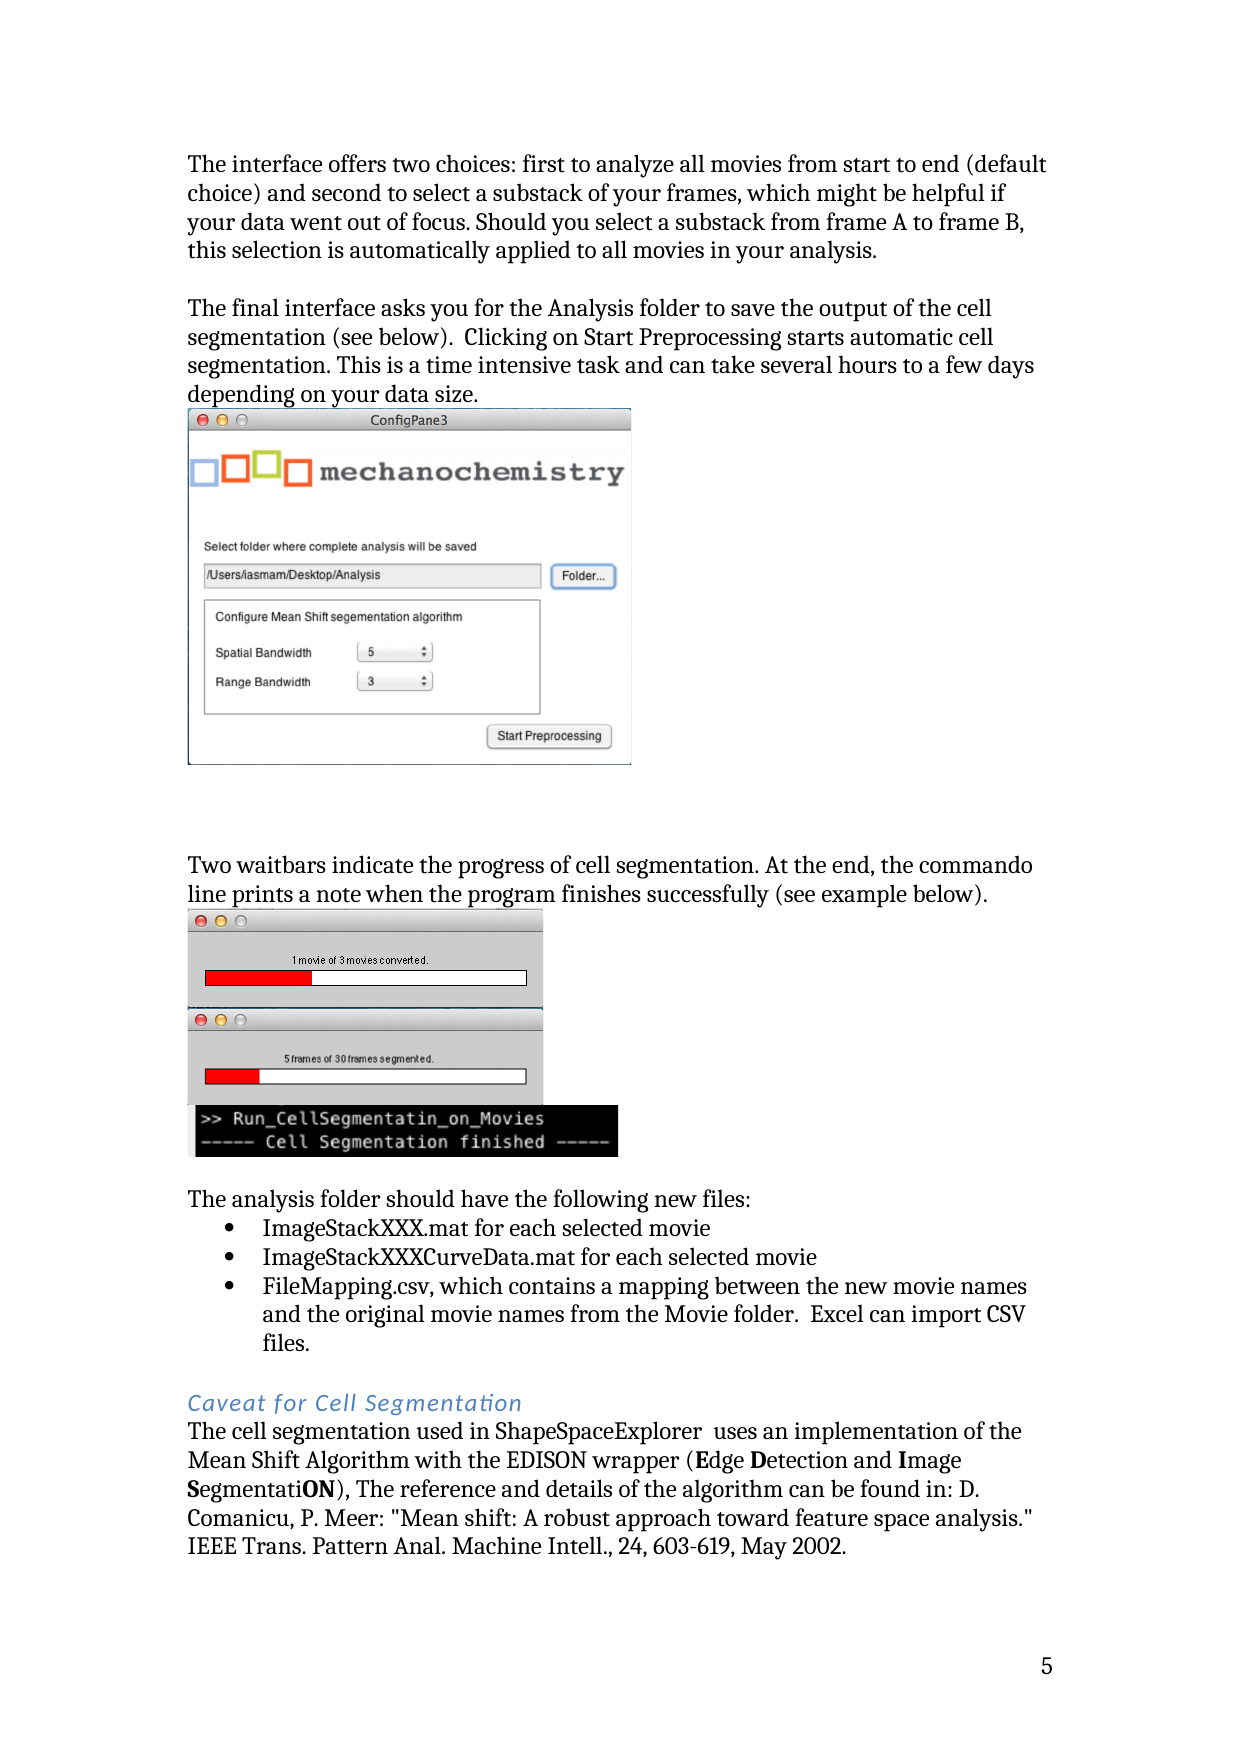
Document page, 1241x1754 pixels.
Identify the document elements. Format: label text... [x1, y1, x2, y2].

subtitle Caveat for Cell Segmentation [187, 1387, 1053, 1417]
list ImageStackXXX.mat for each selected movie [225, 1214, 1053, 1243]
list FileMapping.csv, which contains a mapping between the new movie names and the original movie names from the Movie folder. Excel can import CSV files. [225, 1272, 1053, 1358]
text Two waitbars indicate the progress of cell segmentation. At the end, the commando line prints a note when the program finishes successfully (see example below). [187, 851, 1053, 909]
text The analysis folder should have the following new files: [187, 1185, 1053, 1214]
picture [187, 408, 632, 765]
picture [187, 908, 619, 1157]
text The final interface asks you for the Analysis folder to save the output of the cell segmentation (see below). Clicking on Start Preprocessing starts automatic cell segmentation. This is a time intensive task and can take several hours to a few days depending on your data size. [187, 294, 1053, 409]
list ImageStackXXXCurveData.mat for each selected movie [225, 1243, 1053, 1272]
text The cell segmentation used in ShapeSpaceExplorer uses an implementation of the Mean Shift Algorithm with the EDISON wrapper (Edge Detection and Image SegmentatiON), The reference and details of the algorithm can be found in: D. Comanicu, P. Meer: "Mean shift: A robust approach toward feature space analysis." IEEE Trans. Pattern Anal. Machine Intell., 24, 603-619, May 2002. [187, 1417, 1053, 1561]
text The interface offers two choices: first to analyze all movies from start to end (default choice) and second to select a substack of your frames, which might be helpful if your data went out of focus. Should you select a substack from frame A to frame B, this selection is automatically applied to all movies in your analysis. [187, 150, 1053, 265]
